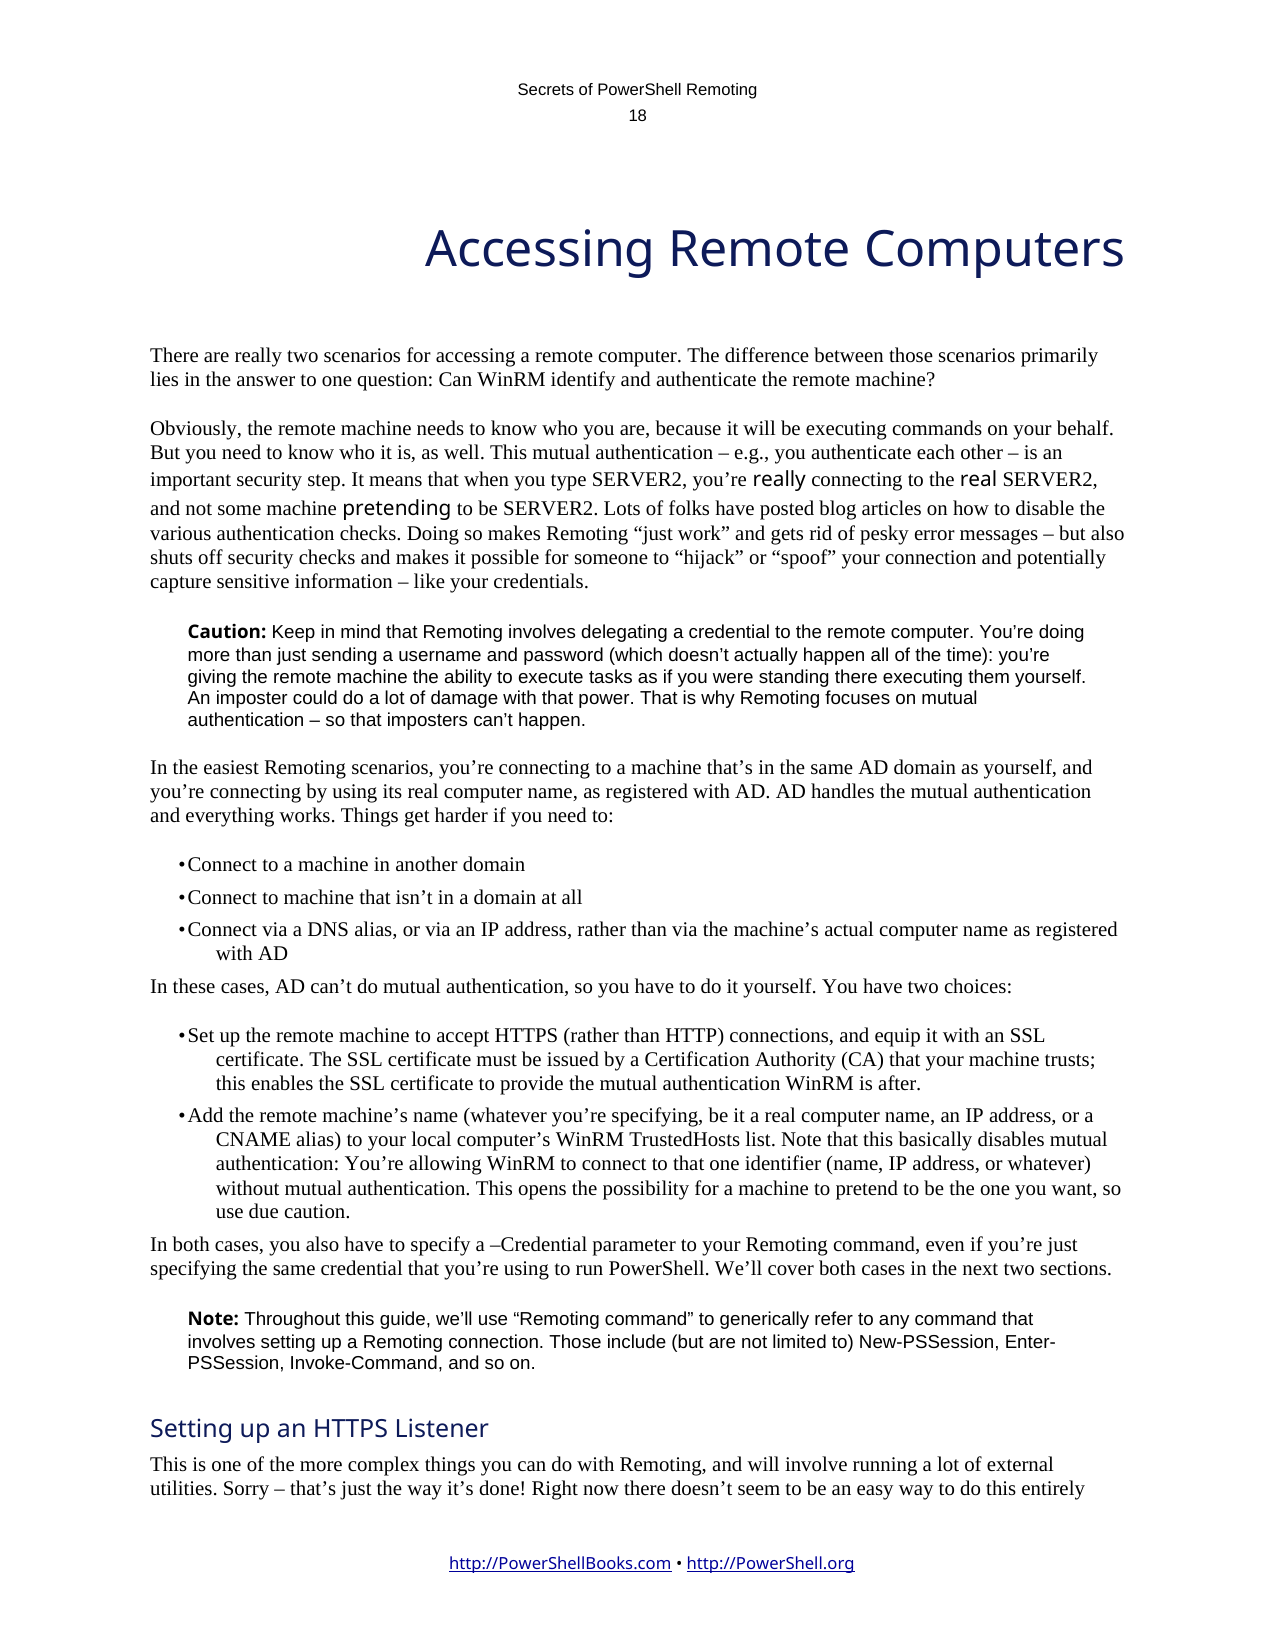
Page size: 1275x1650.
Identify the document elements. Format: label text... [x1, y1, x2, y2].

list Set up the remote machine to accept HTTPS (rather than HTTP) connections, and equip it with an SSL certificate. The SSL certificate must be issued by a Certification Authority (CA) that your machine trusts; this enables the SSL certificate to provide the mutual authentication WinRM is after. [178, 1023, 1125, 1095]
text In these cases, AD can’t do mutual authentication, so you have to do it yourself. You have two choices: [150, 974, 1125, 998]
subtitle Accessing Remote Computers [150, 212, 1125, 281]
text In both cases, you also have to specify a –Credential parameter to your Remoting command, even if you’re just specifying the same credential that you’re using to run PowerShell. We’ll cover both cases in the next two sections. [150, 1232, 1125, 1280]
subtitle Setting up an HTTPS Listener [150, 1411, 1125, 1445]
list Connect to a machine in another domain [178, 852, 1125, 876]
list Add the remote machine’s name (whatever you’re specifying, be it a real computer name, an IP address, or a CNAME alias) to your local computer’s WinRM TrustedHosts list. Note that this basically disables mutual authentication: You’re allowing WinRM to connect to that one identifier (name, IP address, or whatever) without mutual authentication. This opens the possibility for a machine to pretend to be the one you want, so use due caution. [178, 1103, 1125, 1223]
list Connect via a DNS alias, or via an IP address, rather than via the machine’s actual computer name as registered with AD [178, 917, 1125, 965]
text Note: Throughout this guide, we’ll use “Remoting command” to generically refer to any command that involves setting up a Remoting connection. Those include (but are not limited to) New-PSSession, Enter-PSSession, Invoke-Command, and so on. [187, 1305, 1087, 1374]
list Connect to machine that isn’t in a domain at all [178, 885, 1125, 909]
text Obviously, the remote machine needs to know who you are, because it will be executing commands on your behalf. But you need to know who it is, as well. This mutual authentication – e.g., you authenticate each other – is an important security step. It means that when you type SERVER2, you’re really connecting to the real SERVER2, and not some machine pretending to be SERVER2. Lots of folks have posted blog articles on how to disable the various authentication checks. Doing so makes Remoting “just work” and gets rid of pesky error messages – but also shuts off security checks and makes it possible for someone to “hijack” or “spoof” your connection and potentially capture sensitive information – like your credentials. [150, 416, 1125, 593]
text Caution: Keep in mind that Remoting involves delegating a credential to the remote computer. You’re doing more than just sending a username and password (which doesn’t actually happen all of the time): you’re giving the remote machine the ability to execute tasks as if you were standing there executing them yourself. An imposter could do a lot of damage with that power. That is why Remoting focuses on mutual authentication – so that imposters can’t happen. [187, 618, 1087, 730]
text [150, 1451, 1125, 1499]
text In the easiest Remoting scenarios, you’re connecting to a machine that’s in the same AD domain as yourself, and you’re connecting by using its real computer name, as registered with AD. AD handles the mutual authentication and everything works. Things get harder if you need to: [150, 755, 1125, 827]
text There are really two scenarios for accessing a remote computer. The difference between those scenarios primarily lies in the answer to one question: Can WinRM identify and authenticate the remote machine? [150, 343, 1125, 391]
